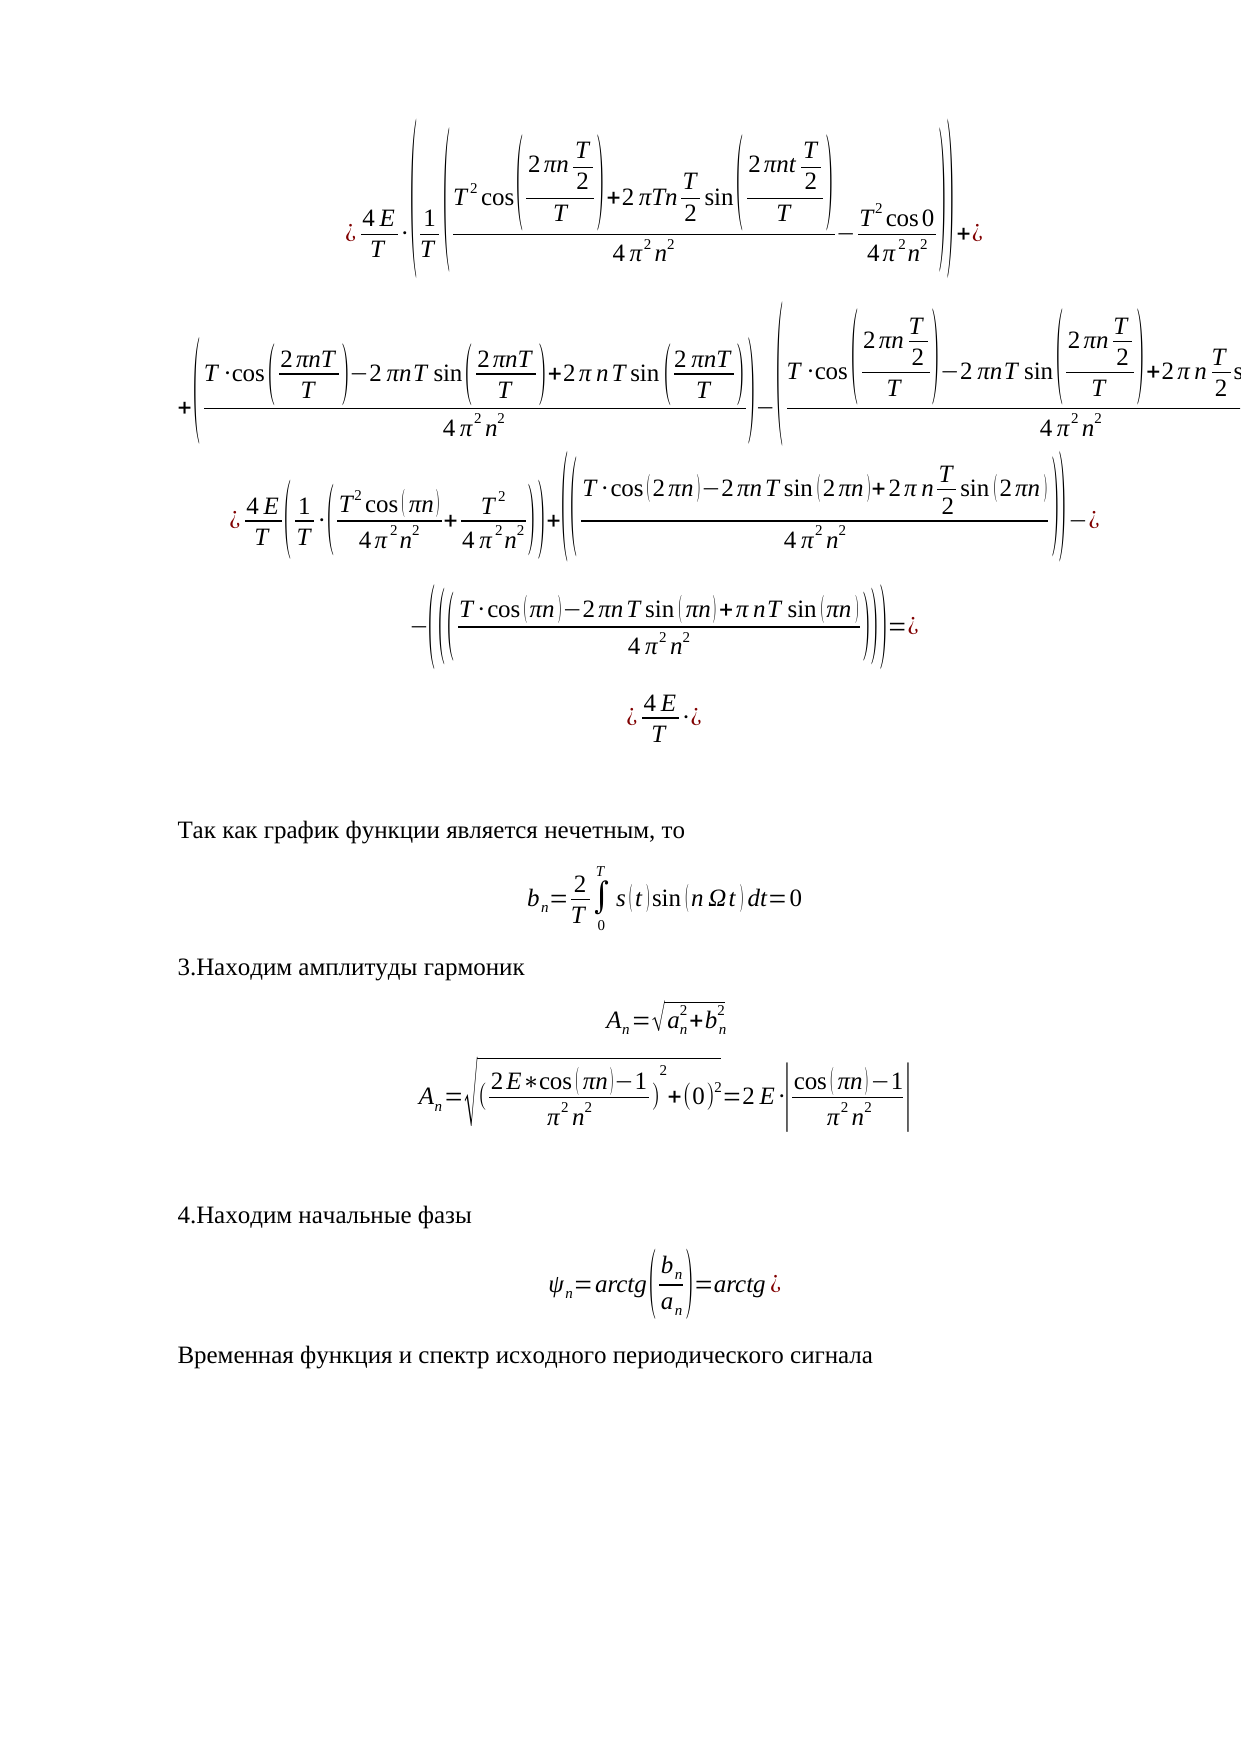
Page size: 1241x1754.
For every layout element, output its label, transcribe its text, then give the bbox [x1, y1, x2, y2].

text Временная функция и спектр исходного периодического сигнала [177, 1341, 1152, 1369]
text Так как график функции является нечетным, то [177, 815, 1152, 844]
text 3.Находим амплитуды гармоник [177, 952, 1152, 981]
text 4.Находим начальные фазы [177, 1201, 1152, 1229]
